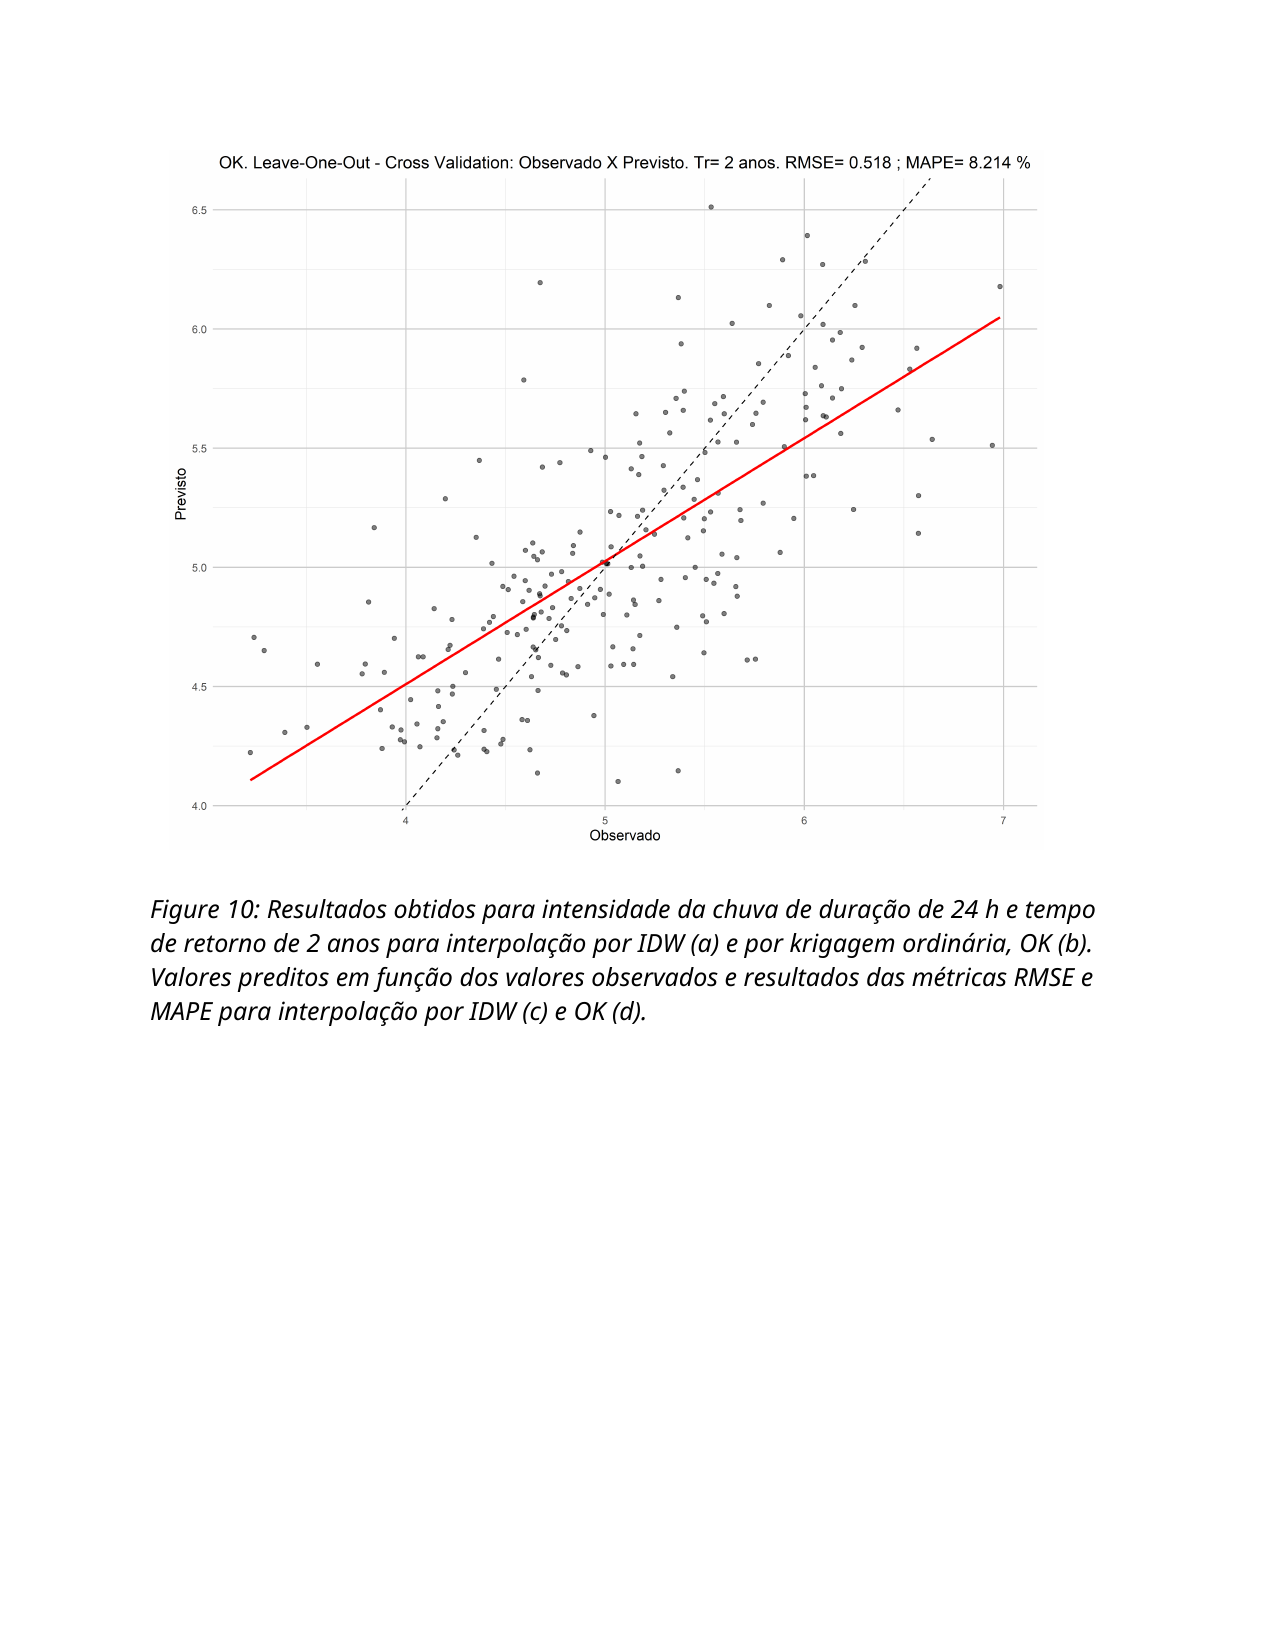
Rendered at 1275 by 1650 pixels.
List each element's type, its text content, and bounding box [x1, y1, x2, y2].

table_header [139, 150, 1094, 871]
text Figure 10: Resultados obtidos para intensidade da chuva de duração de 24 h e tempo de retorno de 2 anos para interpolação por IDW (a) e por krigagem ordinária, OK (b). Valores preditos em função dos valores observados e resultados das métricas RMSE e MAPE para interpolação por IDW (c) e OK (d). [150, 892, 1125, 1028]
picture [168, 150, 1044, 850]
